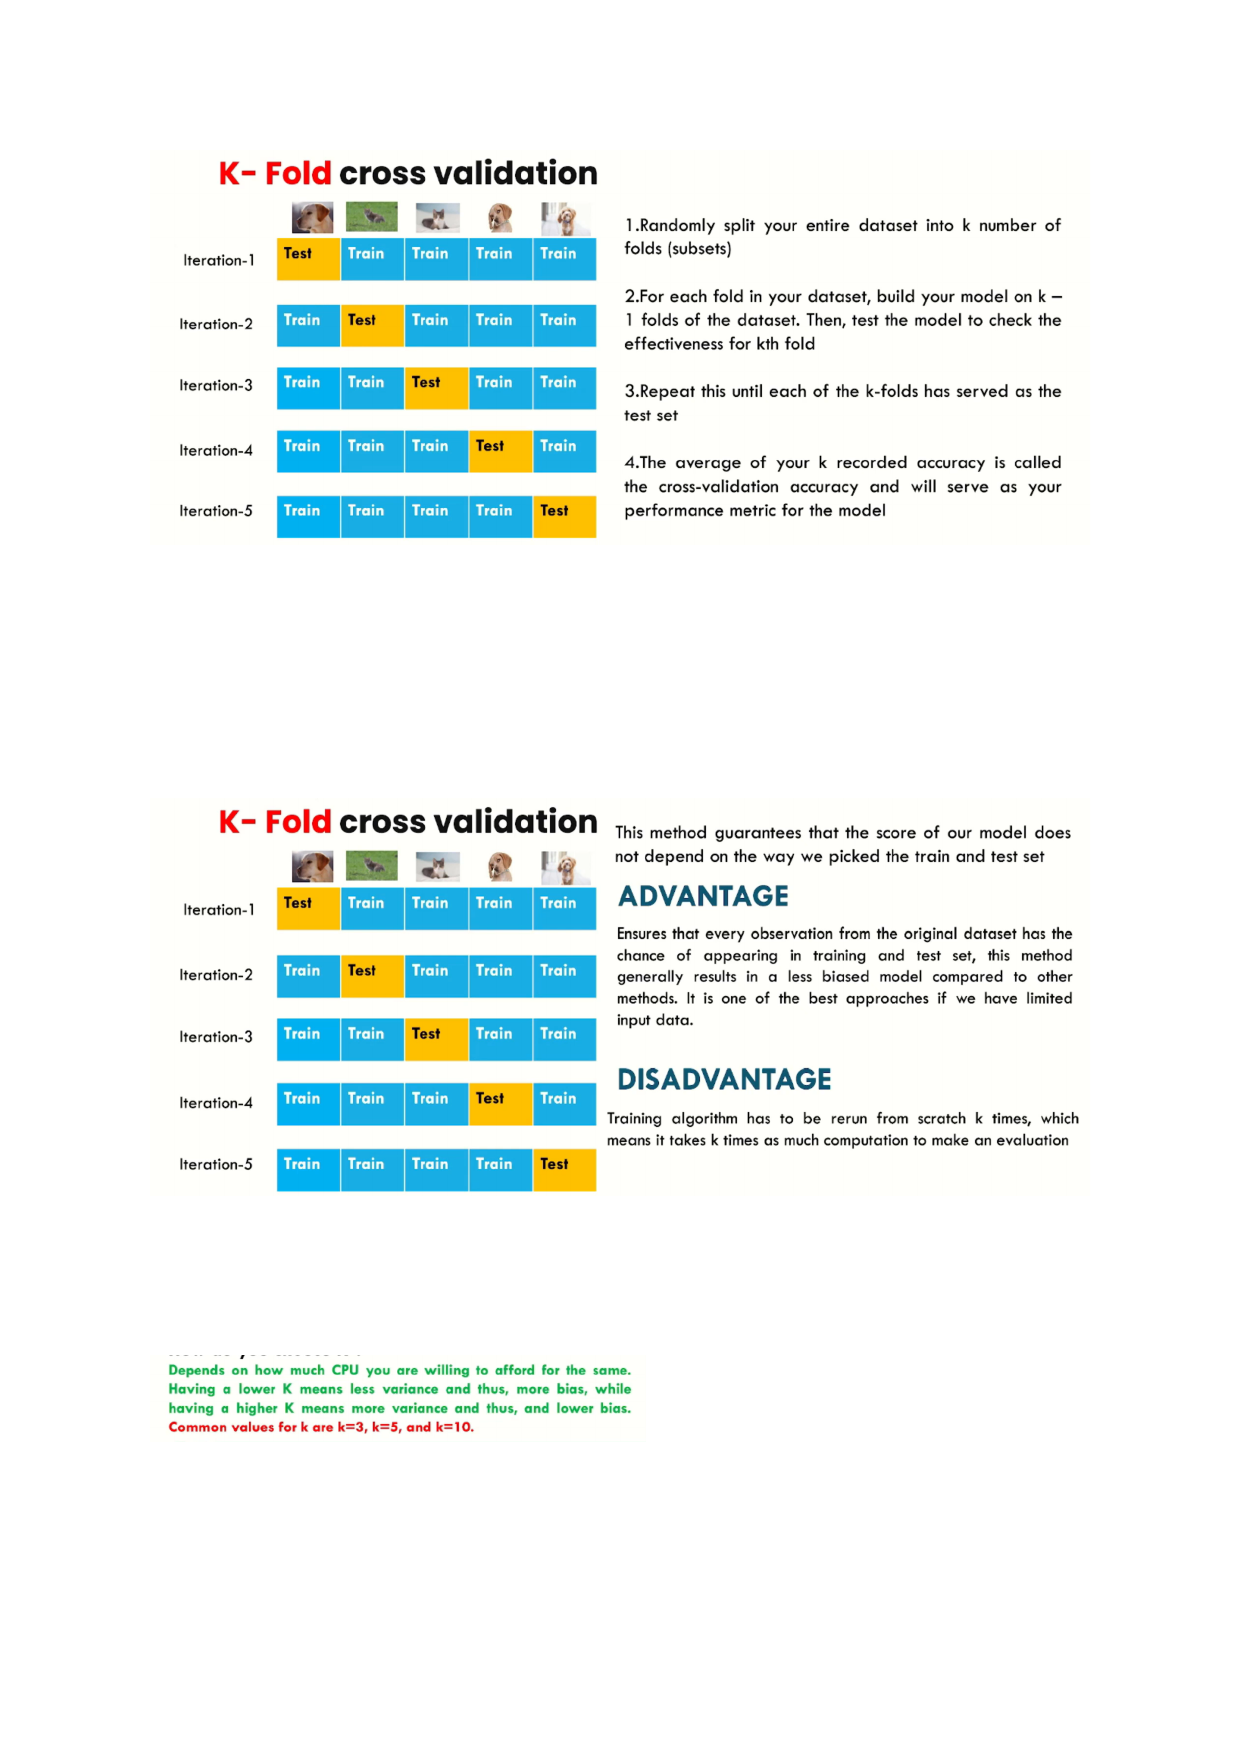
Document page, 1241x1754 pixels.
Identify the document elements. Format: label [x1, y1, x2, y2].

picture [150, 150, 1091, 545]
picture [150, 1355, 646, 1442]
picture [150, 798, 1091, 1196]
